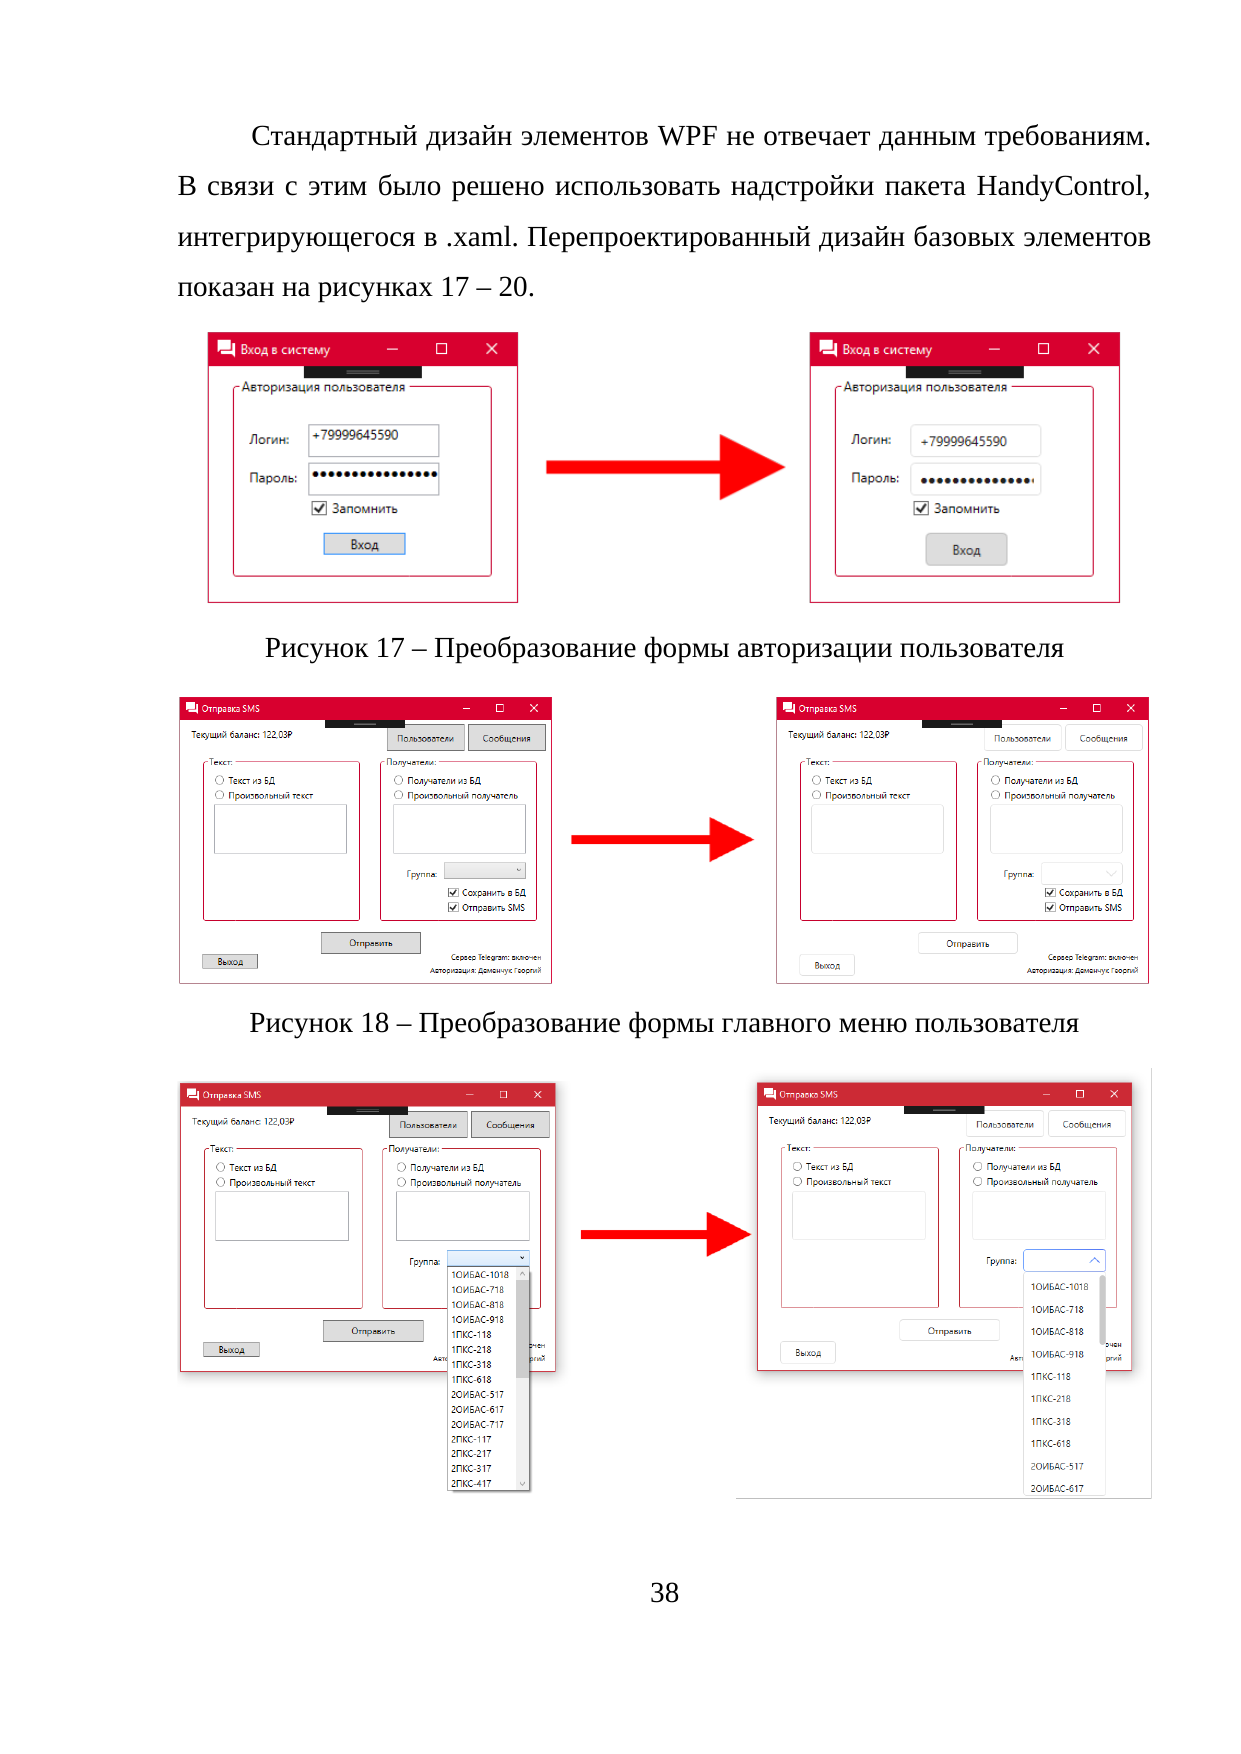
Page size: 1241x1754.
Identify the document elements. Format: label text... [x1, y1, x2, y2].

picture [198, 319, 1131, 614]
text Стандартный дизайн элементов WPF не отвечает данным требованиям. В связи с этим было решено использовать надстройки пакета HandyControl, интегрирующегося в .xaml. Перепроектированный дизайн базовых элементов показан на рисунках 17 – 20. [177, 118, 1152, 303]
text Рисунок 18 – Преобразование формы главного меню пользователя [177, 1005, 1152, 1039]
picture [177, 692, 1152, 989]
text Рисунок 17 – Преобразование формы авторизации пользователя [177, 630, 1152, 663]
picture [177, 1068, 1152, 1499]
